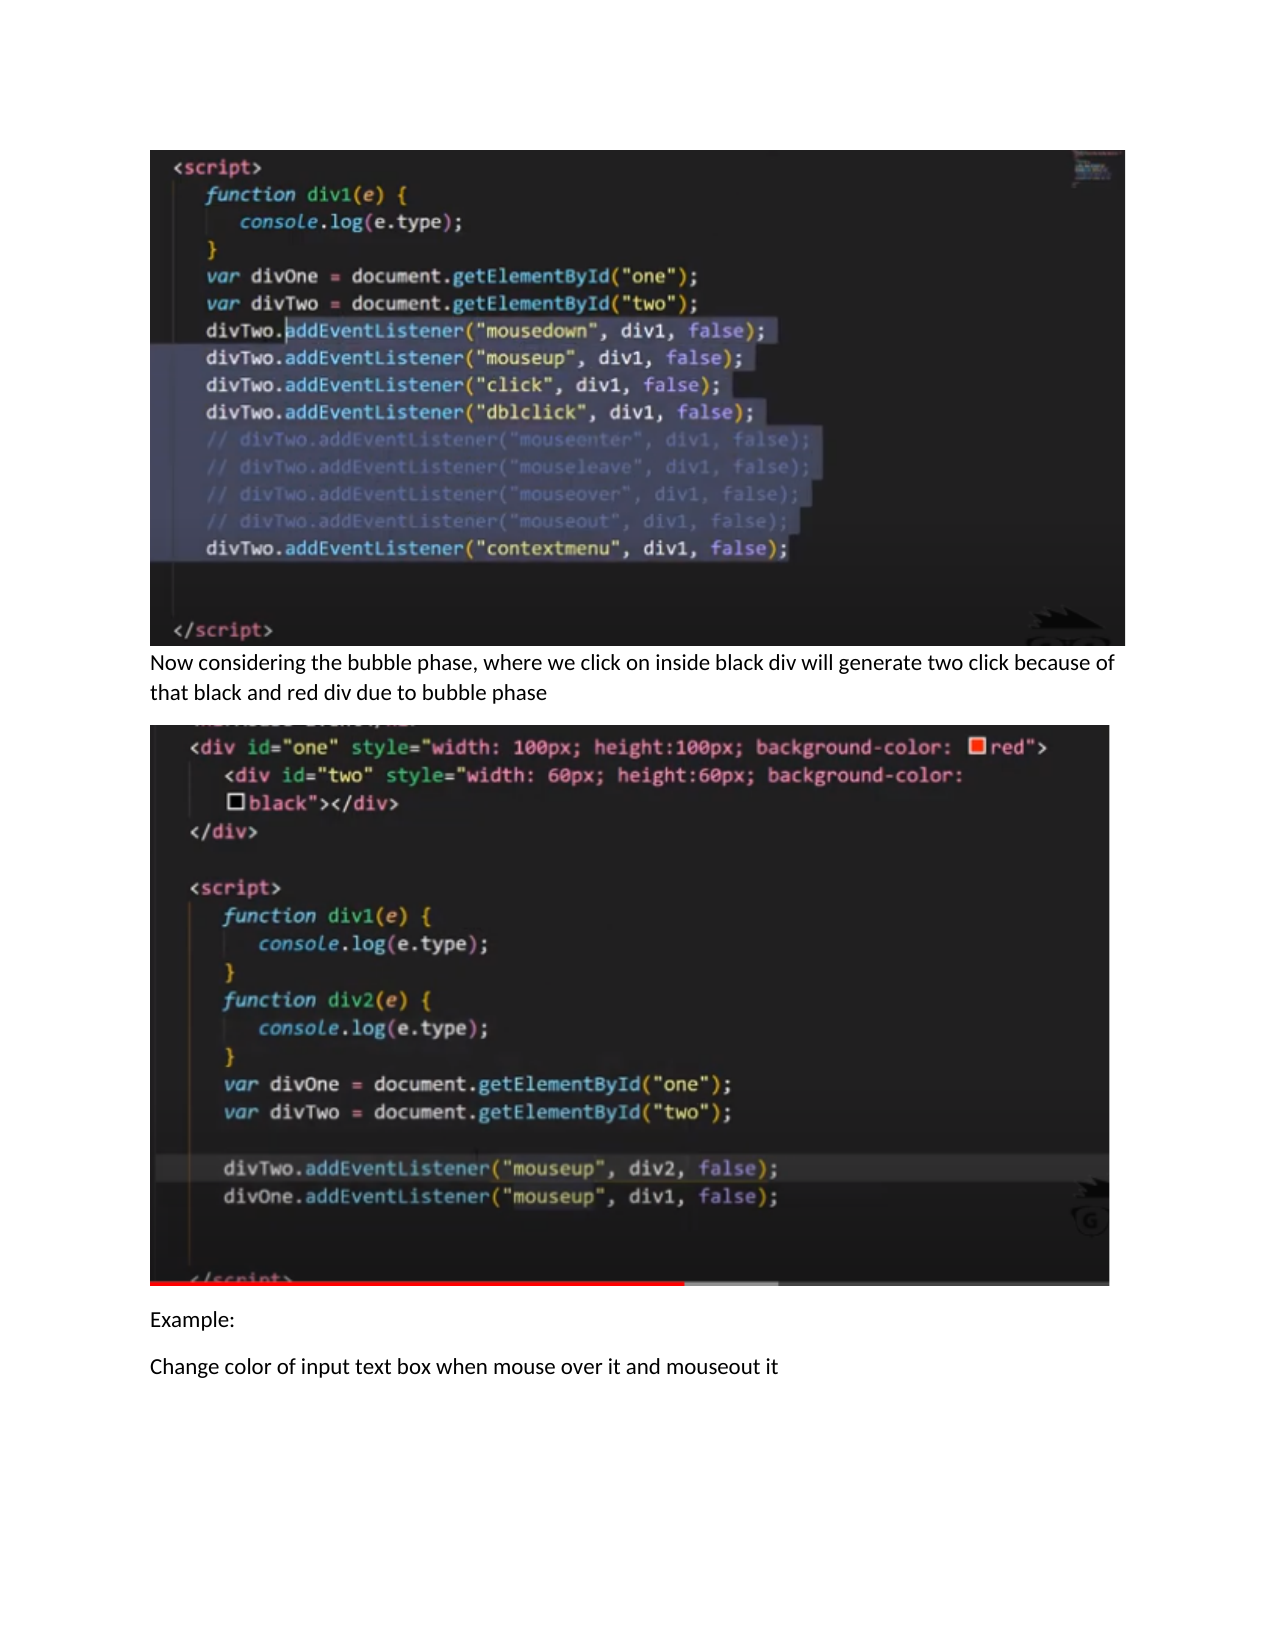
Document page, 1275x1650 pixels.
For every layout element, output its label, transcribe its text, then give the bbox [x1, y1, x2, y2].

text Example: [150, 1305, 1125, 1333]
text Now considering the bubble phase, where we click on inside black div will generate two click because of that black and red div due to bubble phase [150, 646, 1125, 706]
picture [150, 150, 1125, 646]
text Change color of input text box when mouse over it and mouseout it [150, 1352, 1125, 1380]
picture [150, 725, 1110, 1286]
